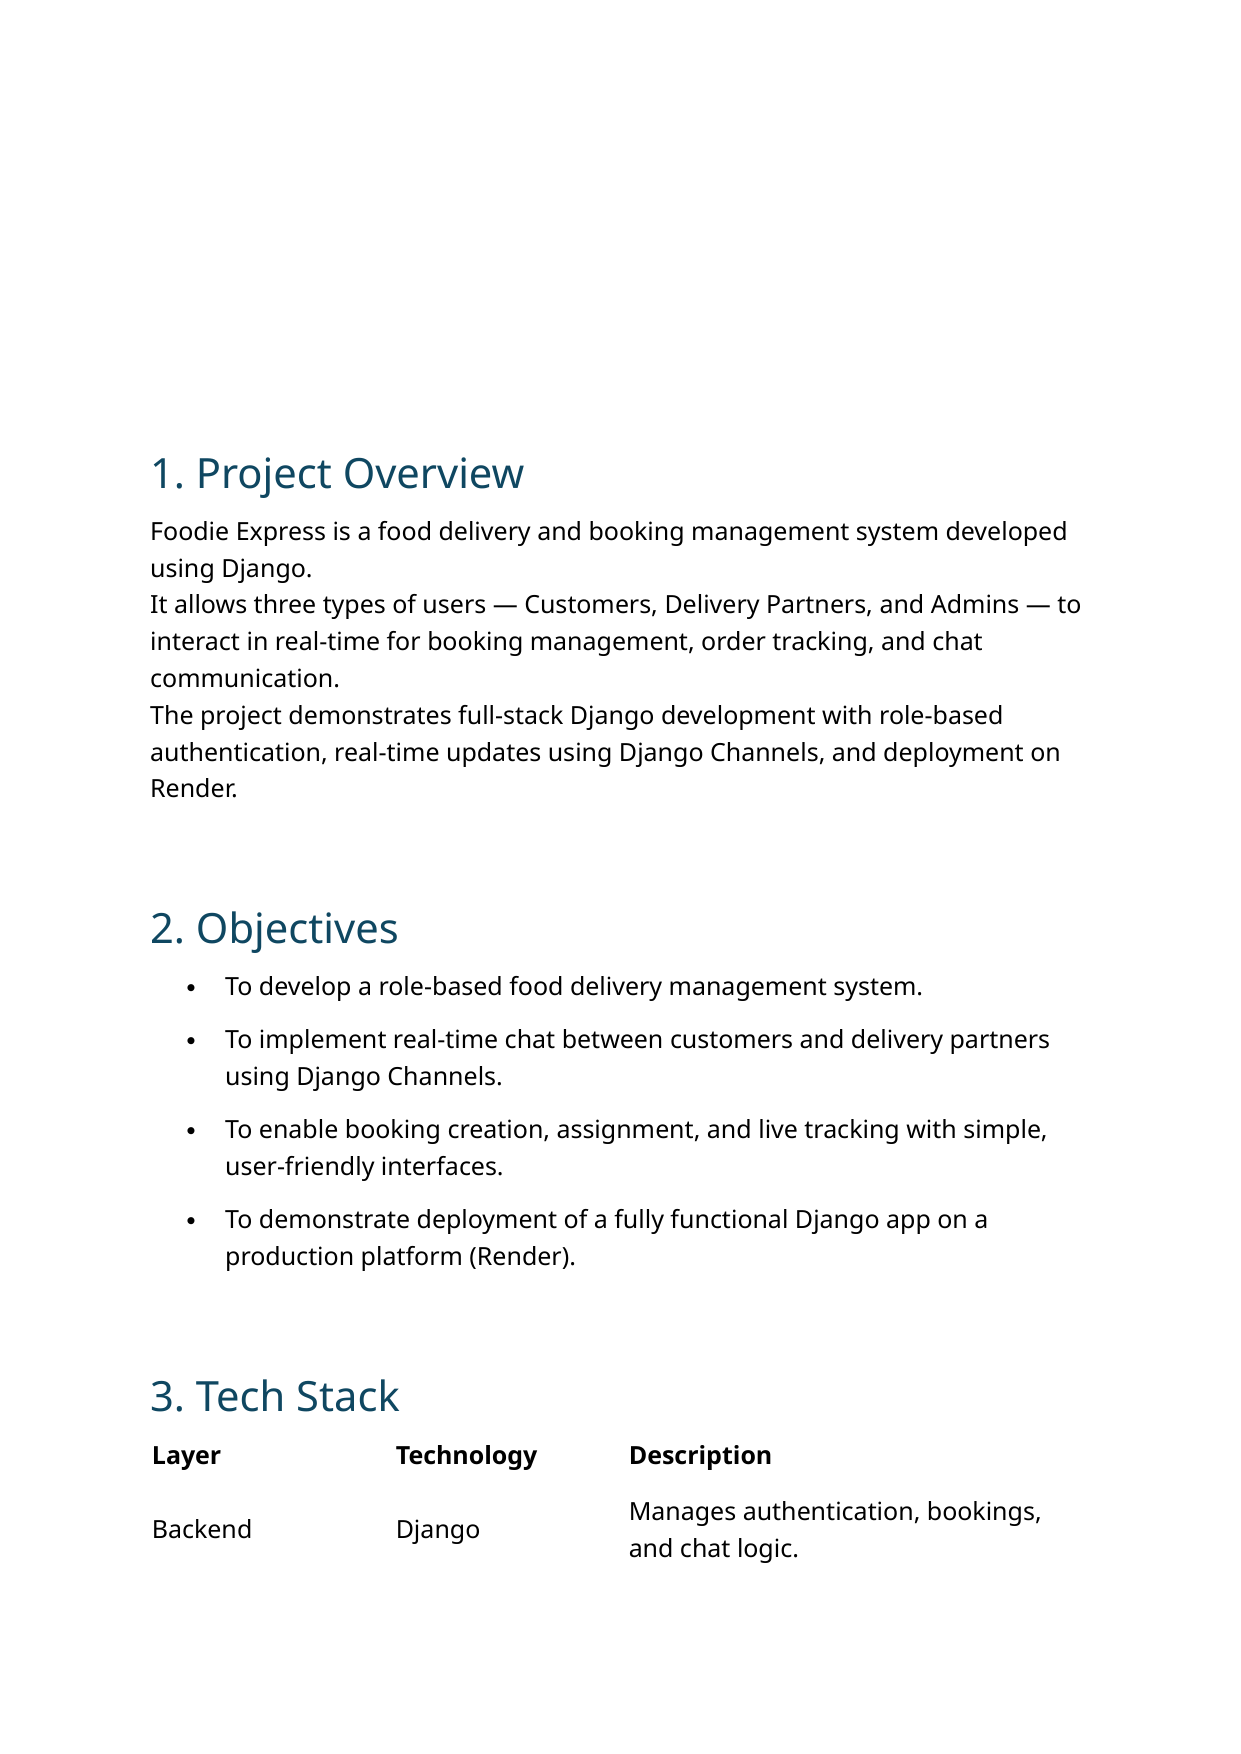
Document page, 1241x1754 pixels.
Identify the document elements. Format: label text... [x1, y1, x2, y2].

list To enable booking creation, assignment, and live tracking with simple, user-friendly interfaces. [187, 1112, 1090, 1183]
table_header Description [627, 1436, 1090, 1492]
table_cell Manages authentication, bookings, and chat logic. [627, 1492, 1090, 1585]
table_header Layer [150, 1436, 394, 1492]
table_cell Django [394, 1492, 627, 1585]
text Foodie Express is a food delivery and booking management system developed using Django. It allows three types of users — Customers, Delivery Partners, and Admins — to interact in real-time for booking management, order tracking, and chat communication. The project demonstrates full-stack Django development with role-based authentication, real-time updates using Django Channels, and deployment on Render. [150, 514, 1090, 805]
table_header Technology [394, 1436, 627, 1492]
subtitle 1. Project Overview [150, 444, 1090, 501]
list To demonstrate deployment of a fully functional Django app on a production platform (Render). [187, 1202, 1090, 1273]
subtitle 3. Tech Stack [150, 1367, 1090, 1423]
subtitle 2. Objectives [150, 899, 1090, 956]
table_cell Backend [150, 1492, 394, 1585]
list To implement real-time chat between customers and delivery partners using Django Channels. [187, 1022, 1090, 1093]
list To develop a role-based food delivery management system. [187, 968, 1090, 1002]
